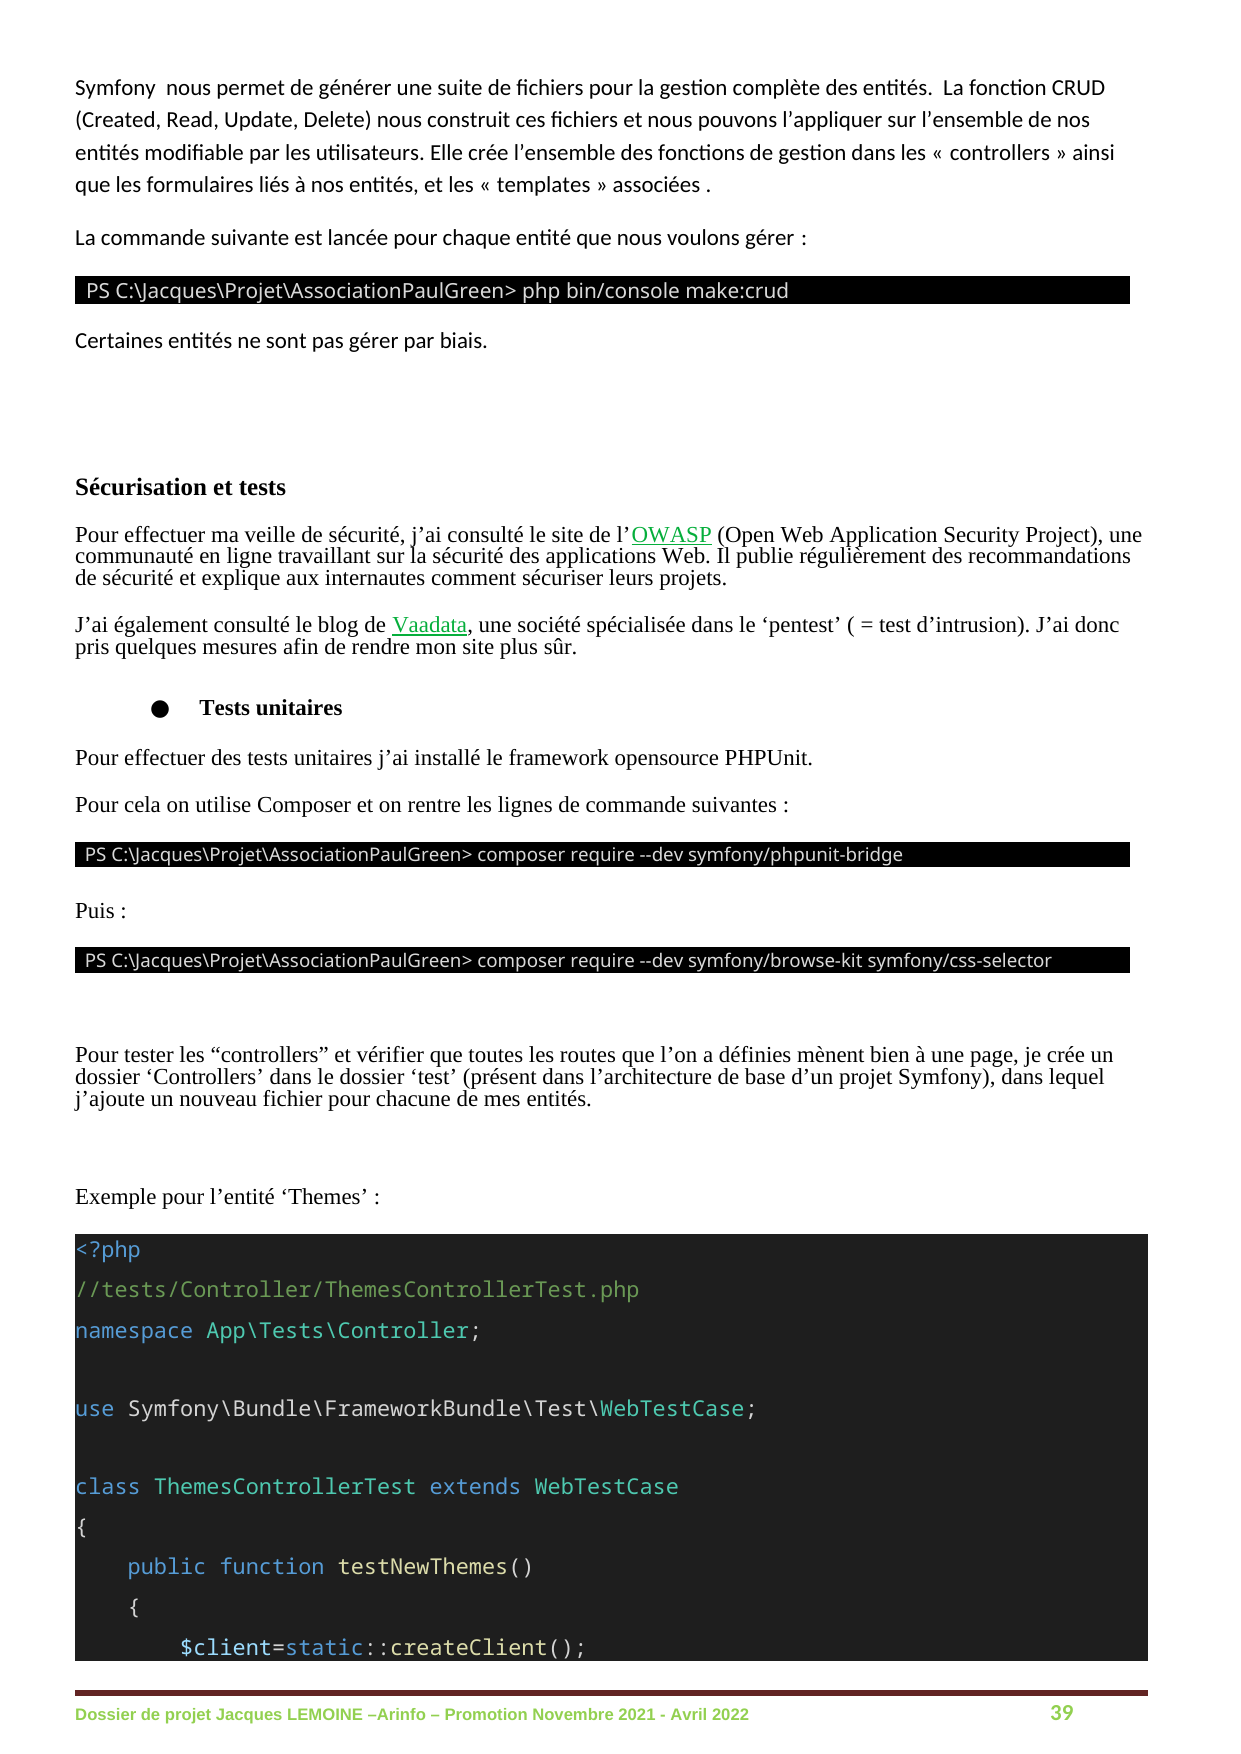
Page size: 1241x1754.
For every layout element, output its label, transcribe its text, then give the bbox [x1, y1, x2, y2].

text namespace App\Tests\Controller; [75, 1314, 1148, 1344]
text La commande suivante est lancée pour chaque entité que nous voulons gérer : [75, 223, 1148, 251]
text class ThemesControllerTest extends WebTestCase [75, 1471, 1148, 1500]
text ● Tests unitaires [150, 684, 1148, 723]
subtitle Sécurisation et tests [75, 476, 1148, 500]
text public function testNewThemes() [75, 1551, 1148, 1581]
text use Symfony\Bundle\FrameworkBundle\Test\WebTestCase; [75, 1393, 1148, 1422]
text PS C:\Jacques\Projet\AssociationPaulGreen> php bin/console make:crud [504, 276, 1130, 304]
text Puis : [75, 901, 1148, 922]
text Pour tester les “controllers” et vérifier que toutes les routes que l’on a définies mènent bien à une page, je crée un dossier ‘Controllers’ dans le dossier ‘test’ (présent dans l’architecture de base d’un projet Symfony), dans lequel j’ajoute un nouveau fichier pour chacune de mes entités. [75, 1046, 1148, 1111]
text <?php [75, 1234, 1148, 1264]
text PS C:\Jacques\Projet\AssociationPaulGreen> composer require --dev symfony/phpunit-bridge [462, 842, 1130, 867]
text J’ai également consulté le blog de Vaadata, une société spécialisée dans le ‘pentest’ ( = test d’intrusion). J’ai donc pris quelques mesures afin de rendre mon site plus sûr. [75, 615, 1148, 659]
text //tests/Controller/ThemesControllerTest.php [75, 1274, 1148, 1304]
text Pour effectuer ma veille de sécurité, j’ai consulté le site de l’OWASP (Open Web Application Security Project), une communauté en ligne travaillant sur la sécurité des applications Web. Il publie régulièrement des recommandations de sécurité et explique aux internautes comment sécuriser leurs projets. [75, 525, 1148, 590]
text $client=static::createClient(); [75, 1631, 1148, 1661]
text PS C:\Jacques\Projet\AssociationPaulGreen> composer require --dev symfony/browse-kit symfony/css-selector [75, 947, 1130, 973]
text { [75, 1511, 1148, 1541]
text { [75, 1591, 1148, 1621]
text Exemple pour l’entité ‘Themes’ : [75, 1187, 1148, 1209]
text Pour effectuer des tests unitaires j’ai installé le framework opensource PHPUnit. [75, 748, 1148, 770]
text Pour cela on utilise Composer et on rentre les lignes de commande suivantes : [75, 795, 1148, 817]
text Certaines entités ne sont pas gérer par biais. [75, 327, 1148, 354]
text Symfony nous permet de générer une suite de fichiers pour la gestion complète des entités. La fonction CRUD (Created, Read, Update, Delete) nous construit ces fichiers et nous pouvons l’appliquer sur l’ensemble de nos entités modifiable par les utilisateurs. Elle crée l’ensemble des fonctions de gestion dans les « controllers » ainsi que les formulaires liés à nos entités, et les « templates » associées . [75, 73, 1148, 198]
